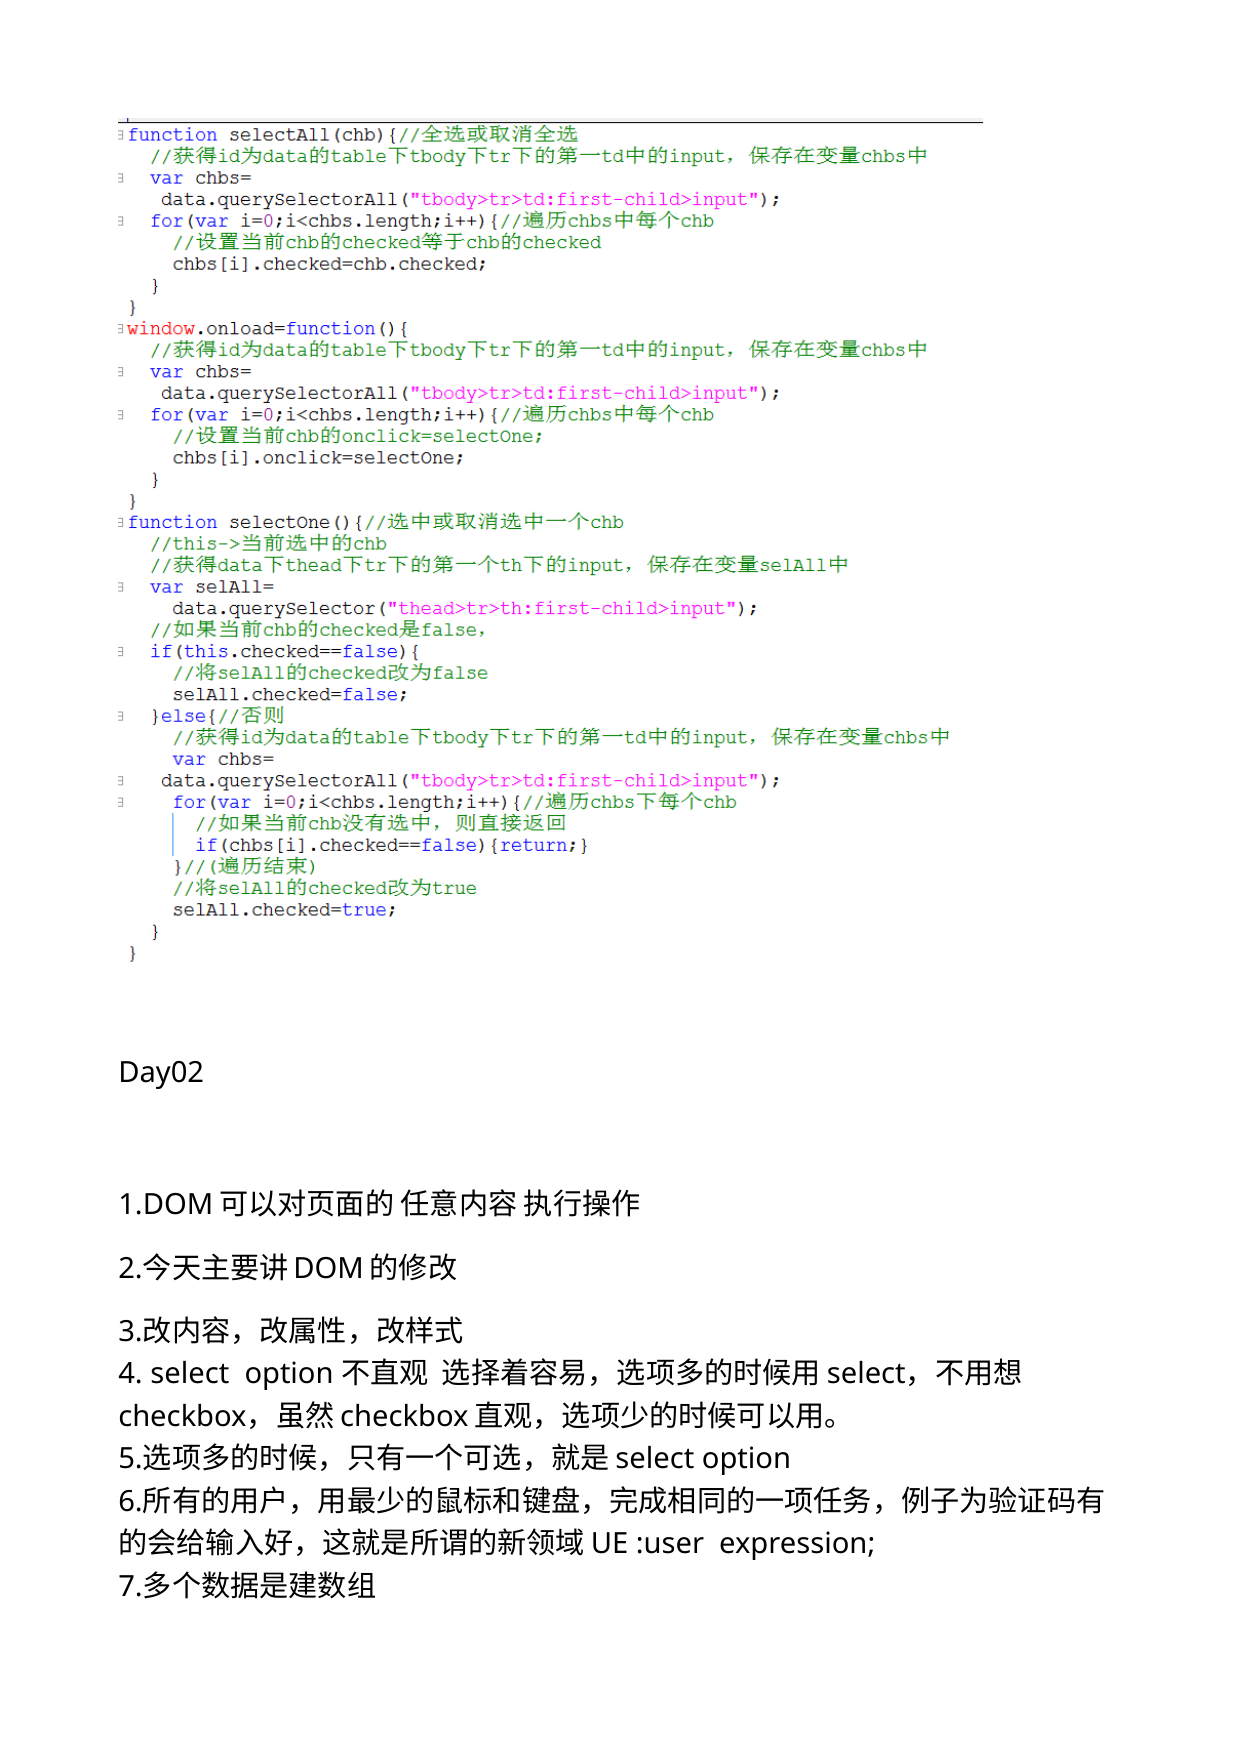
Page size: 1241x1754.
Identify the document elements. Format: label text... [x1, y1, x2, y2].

list 所有的用户，用最少的鼠标和键盘，完成相同的一项任务，例子为验证码有的会给输入好，这就是所谓的新领域UE :user expression; [118, 1477, 1122, 1562]
list select option 不直观 选择着容易，选项多的时候用select，不用想checkbox，虽然checkbox直观，选项少的时候可以用。 [118, 1350, 1122, 1435]
list 多个数据是建数组 [118, 1562, 1122, 1604]
list 选项多的时候，只有一个可选，就是select option [118, 1435, 1122, 1477]
list DOM可以对页面的 任意内容 执行操作 [118, 1181, 1122, 1223]
subtitle Day02 [118, 1051, 1122, 1091]
picture [118, 118, 984, 976]
list 今天主要讲 DOM的修改 [118, 1244, 1122, 1287]
list 改内容，改属性，改样式 [118, 1308, 1122, 1350]
